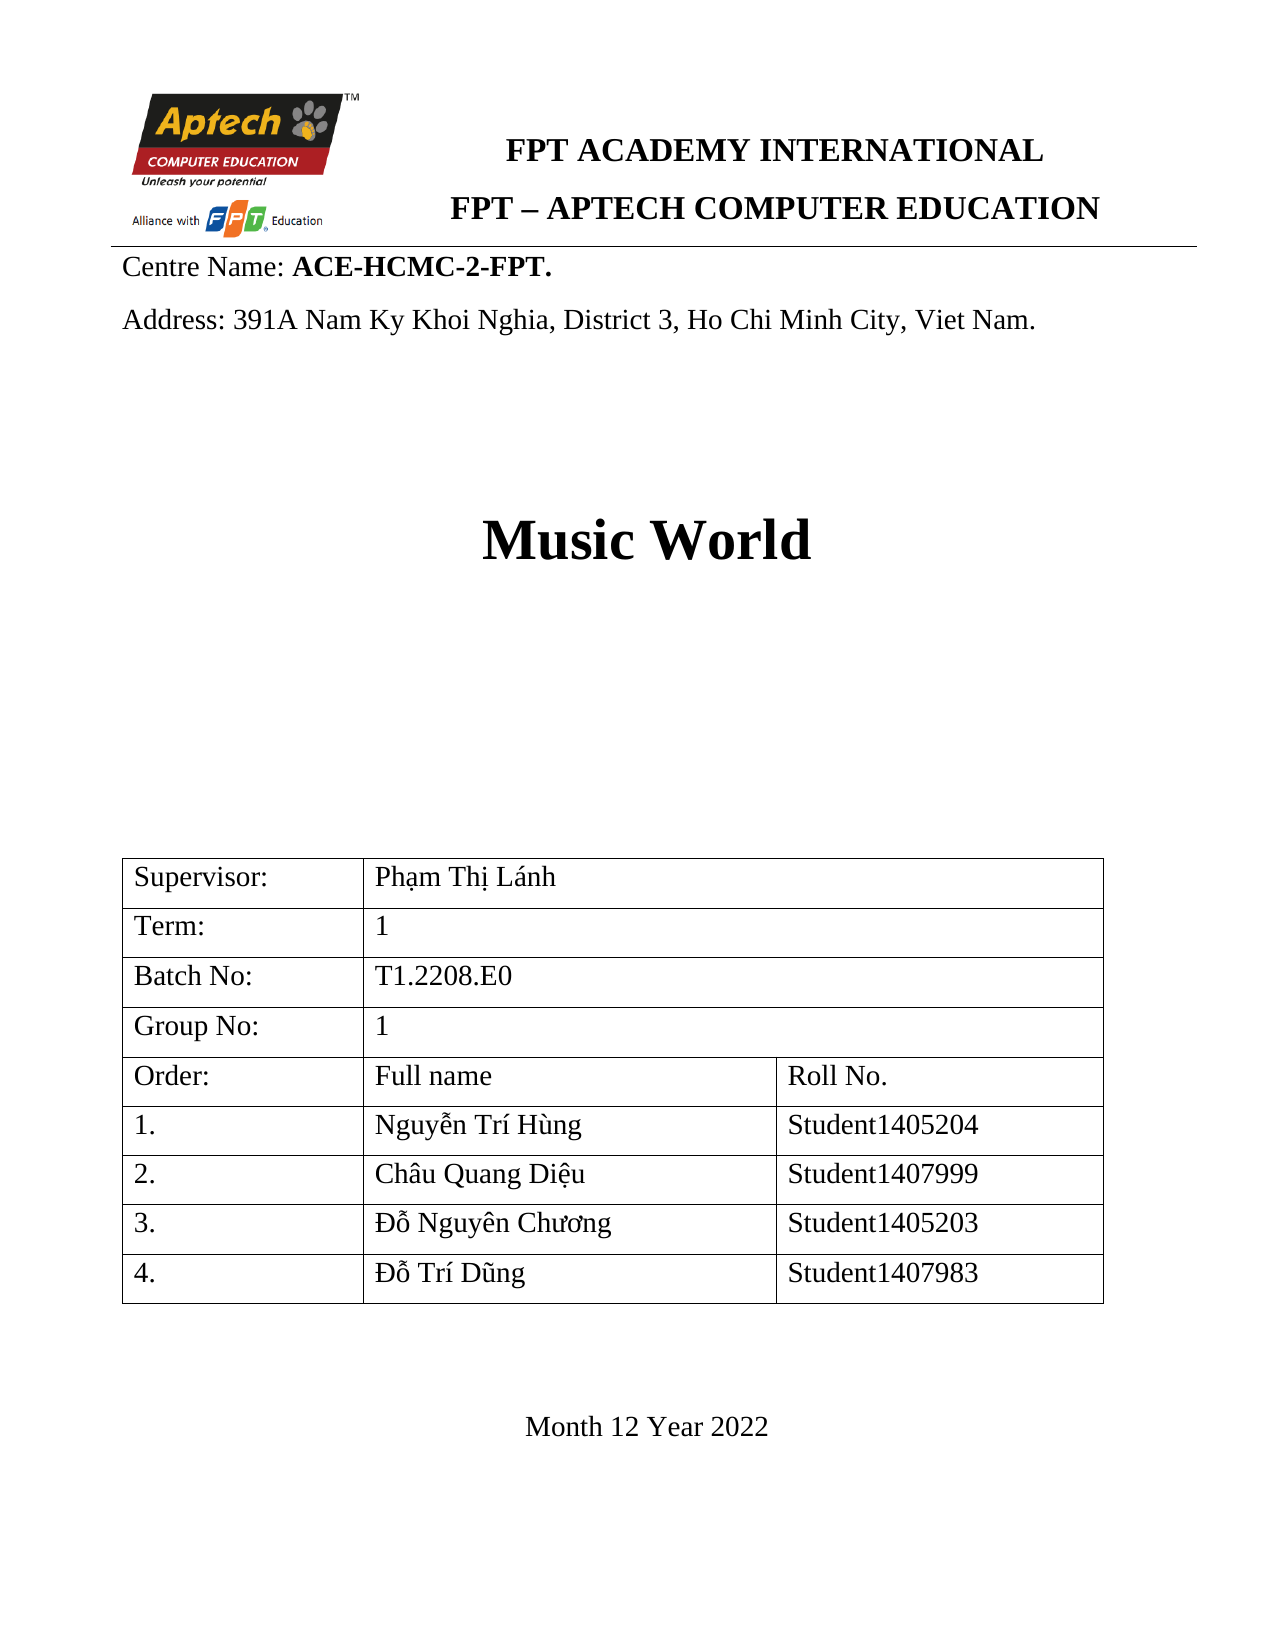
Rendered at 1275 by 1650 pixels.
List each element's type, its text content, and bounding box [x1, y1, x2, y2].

text Centre Name: ACE-HCMC-2-FPT. [122, 247, 1172, 283]
table_cell 1 [364, 909, 1103, 957]
table_cell Group No: [123, 1008, 363, 1057]
table_cell Student1407983 [777, 1255, 1103, 1303]
picture [128, 87, 362, 242]
table_cell Đỗ Trí Dũng [364, 1255, 776, 1303]
table_cell Student1405204 [777, 1107, 1103, 1155]
table_cell T1.2208.E0 [364, 958, 1103, 1007]
table_header Phạm Thị Lánh [364, 859, 1103, 907]
table_cell Đỗ Nguyên Chương [364, 1205, 776, 1254]
table_header FPT ACADEMY INTERNATIONAL FPT – APTECH COMPUTER EDUCATION [373, 77, 1197, 246]
table_cell Student1405203 [777, 1205, 1103, 1254]
table_cell Roll No. [777, 1058, 1103, 1106]
table_cell 3. [123, 1205, 363, 1254]
table_cell Order: [123, 1058, 363, 1106]
text Address: 391A Nam Ky Khoi Nghia, District 3, Ho Chi Minh City, Viet Nam. [122, 302, 1172, 336]
table_header Supervisor: [123, 859, 363, 907]
text Month 12 Year 2022 [122, 1409, 1172, 1443]
text Music World [122, 505, 1172, 572]
table_cell Batch No: [123, 958, 363, 1007]
table_cell 1 [364, 1008, 1103, 1057]
table_header [111, 77, 372, 246]
table_cell Nguyễn Trí Hùng [364, 1107, 776, 1155]
table_cell Châu Quang Diệu [364, 1156, 776, 1204]
table_cell 4. [123, 1255, 363, 1303]
table_cell Full name [364, 1058, 776, 1106]
table_cell 2. [123, 1156, 363, 1204]
table_cell Student1407999 [777, 1156, 1103, 1204]
table_cell 1. [123, 1107, 363, 1155]
table_cell Term: [123, 909, 363, 957]
